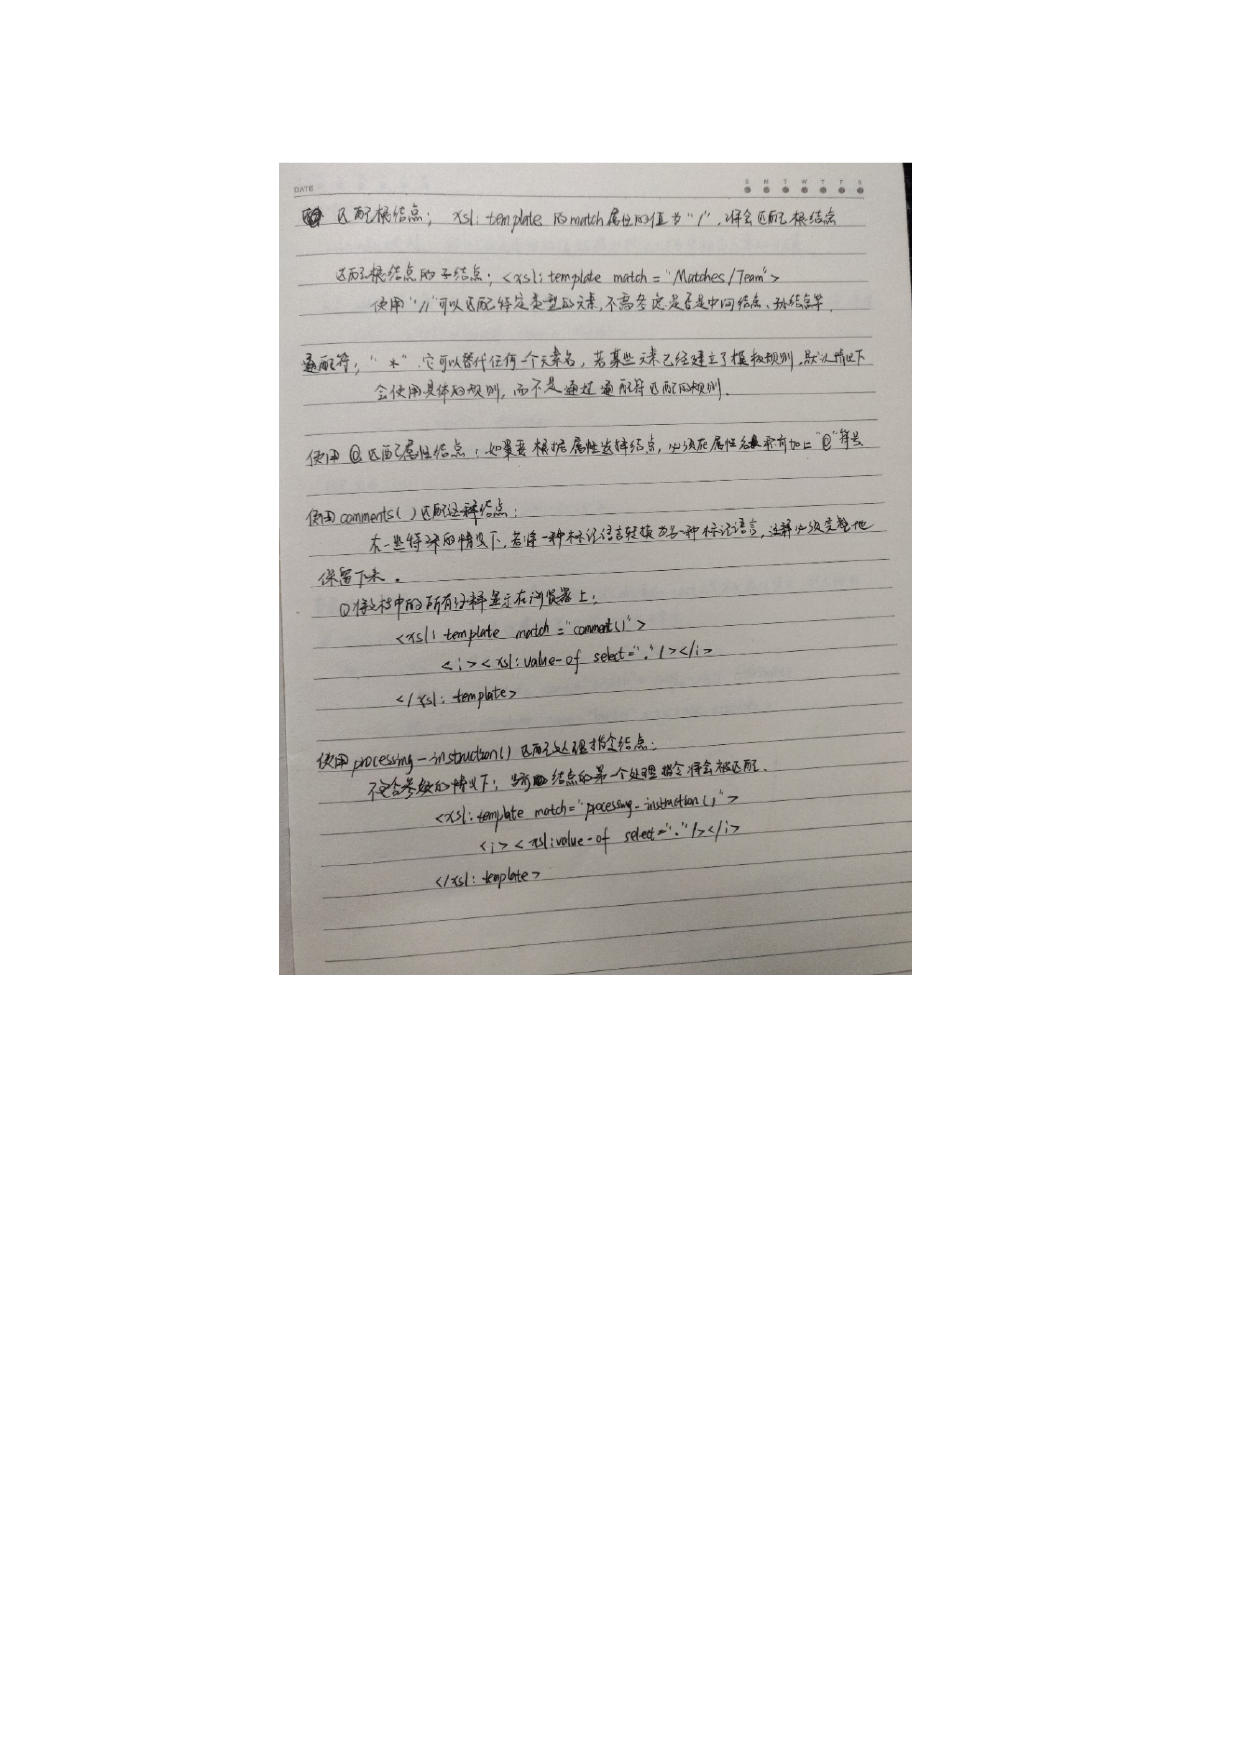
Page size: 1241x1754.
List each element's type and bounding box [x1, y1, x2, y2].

picture [279, 164, 912, 975]
